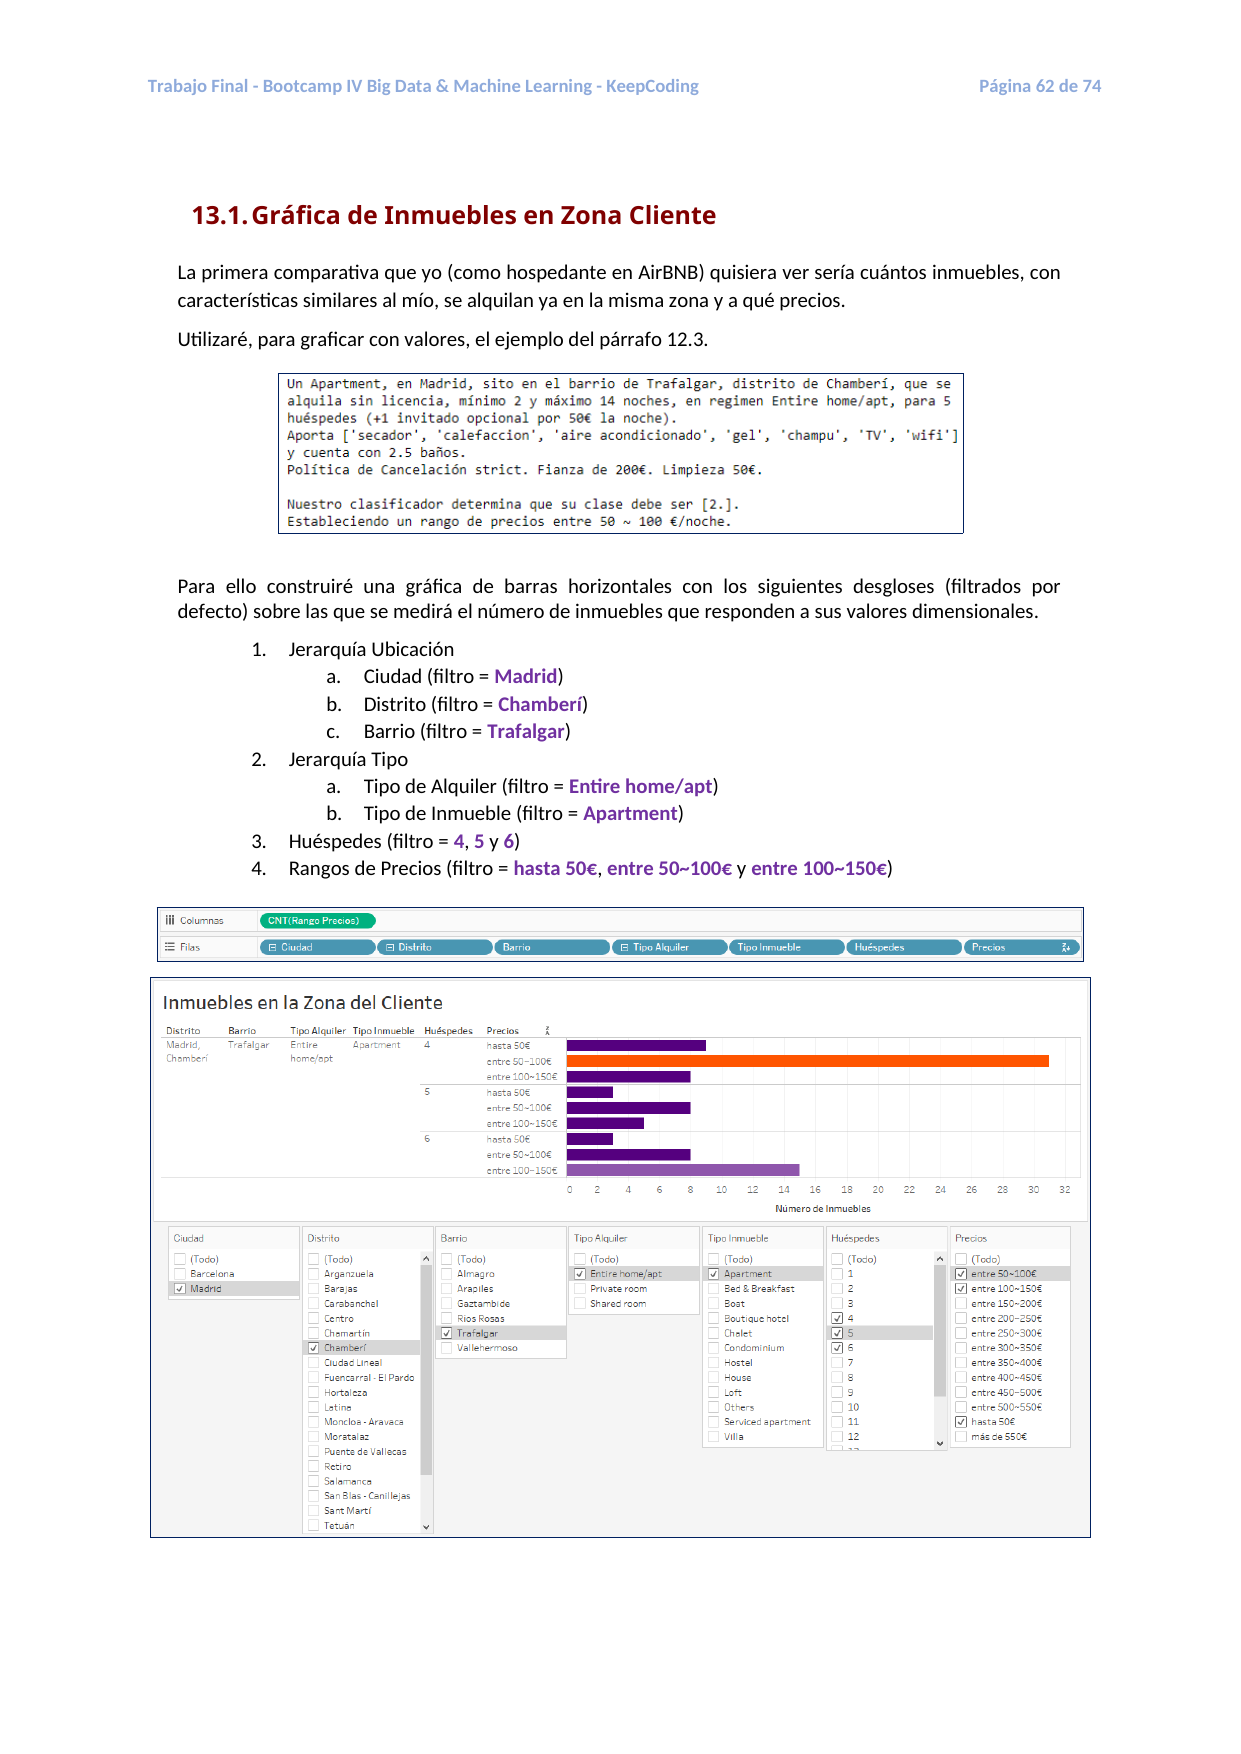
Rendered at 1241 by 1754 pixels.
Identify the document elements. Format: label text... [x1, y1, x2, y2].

picture [158, 908, 1083, 961]
picture [279, 374, 963, 533]
list Tipo de Inmueble (filtro = Apartment) [326, 801, 1063, 826]
list Barrio (filtro = Trafalgar) [326, 718, 1063, 744]
list Rangos de Precios (filtro = hasta 50€, entre 50~100€ y entre 100~150€) [251, 855, 1063, 881]
list Huéspedes (filtro = 4, 5 y 6) [251, 828, 1063, 853]
text La primera comparativa que yo (como hospedante en AirBNB) quisiera ver sería cuántos inmuebles, con características similares al mío, se alquilan ya en la misma zona y a qué precios. [177, 259, 1063, 312]
text Utilizaré, para graficar con valores, el ejemplo del párrafo 12.3. [177, 327, 1063, 352]
picture [151, 978, 1090, 1537]
list Jerarquía Ubicación [251, 636, 1063, 662]
subtitle Gráfica de Inmuebles en Zona Cliente [191, 198, 1063, 232]
list Distrito (filtro = Chamberí) [326, 691, 1063, 716]
list Tipo de Alquiler (filtro = Entire home/apt) [326, 773, 1063, 798]
list Jerarquía Tipo [251, 746, 1063, 771]
list Ciudad (filtro = Madrid) [326, 663, 1063, 689]
